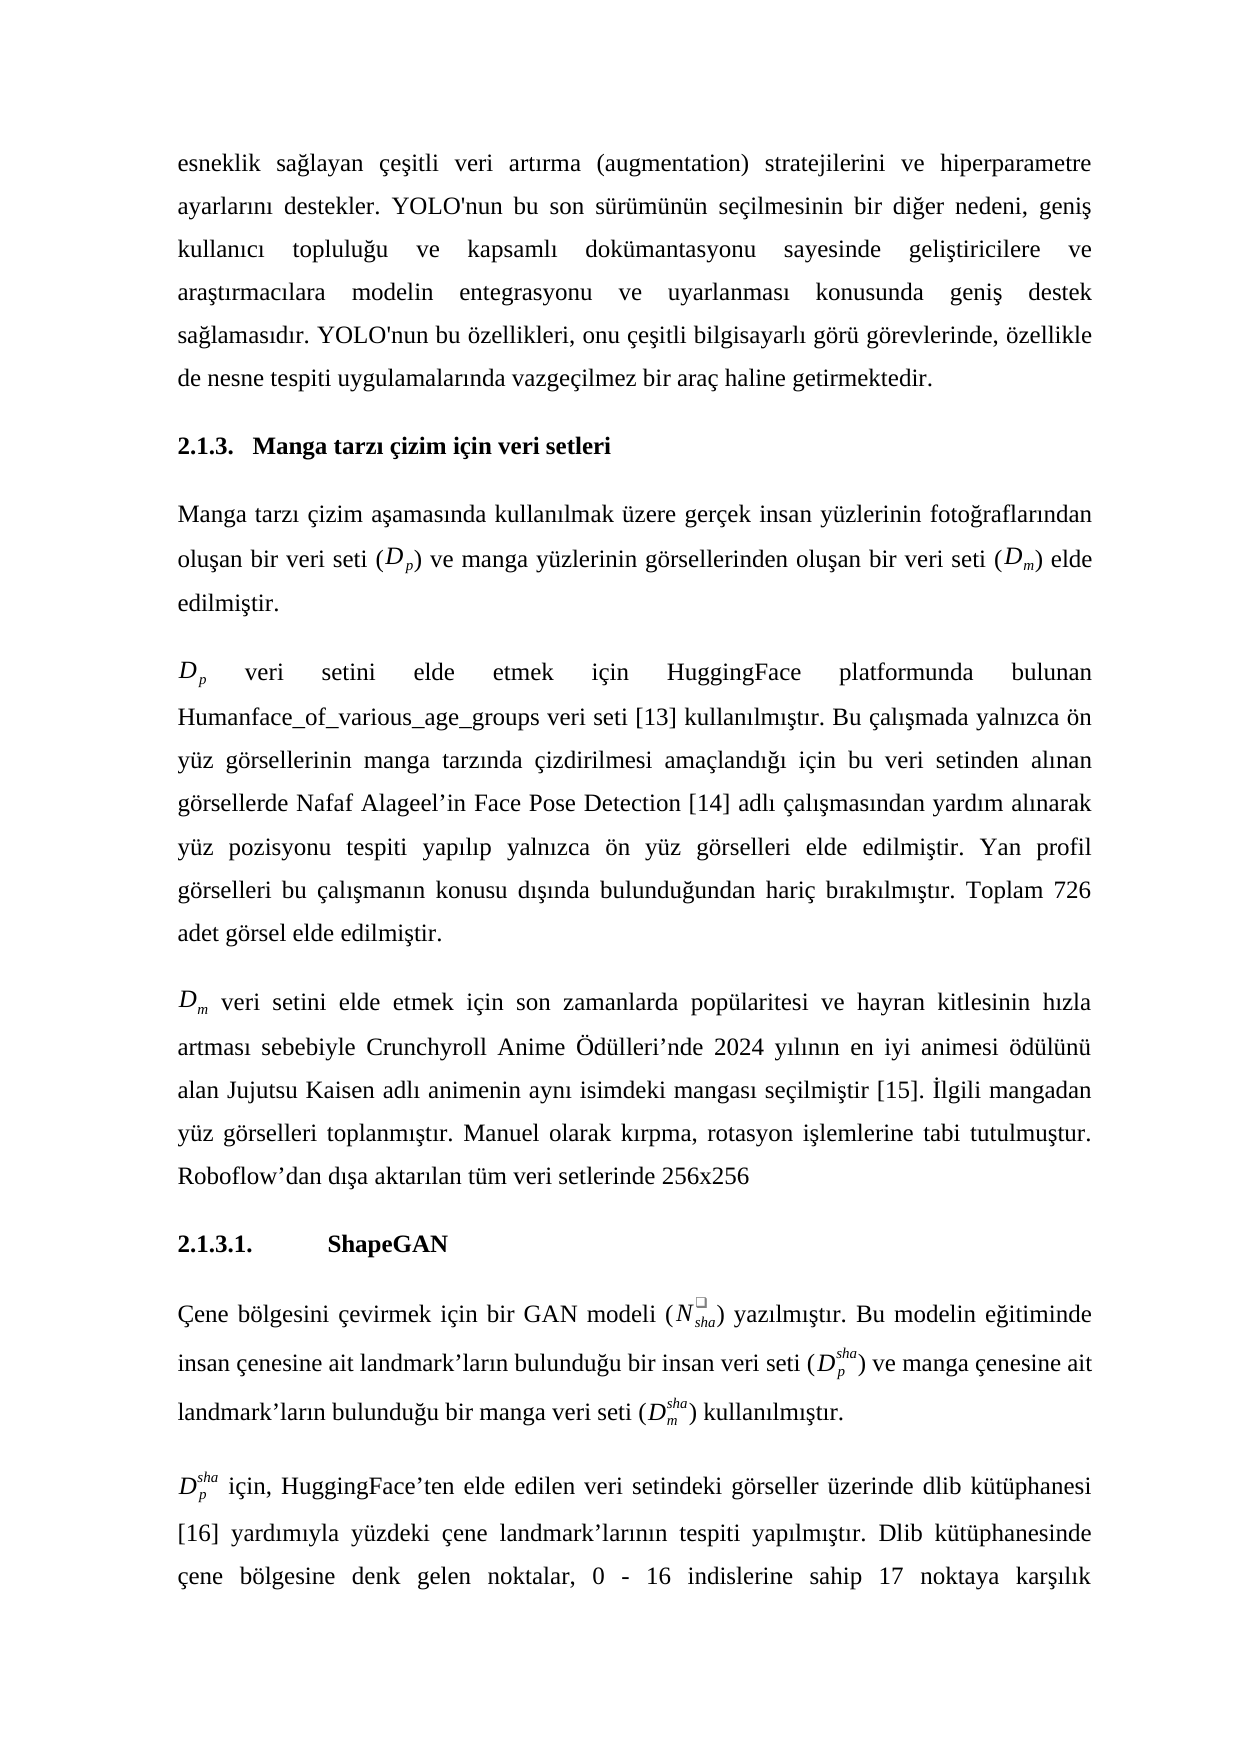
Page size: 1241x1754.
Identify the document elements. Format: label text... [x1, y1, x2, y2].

text Çene bölgesini çevirmek için bir GAN modeli () yazılmıştır. Bu modelin eğitiminde insan çenesine ait landmark’ların bulunduğu bir insan veri seti () ve manga çenesine ait landmark’ların bulunduğu bir manga veri seti () kullanılmıştır. [177, 1297, 1092, 1429]
text veri setini elde etmek için son zamanlarda popülaritesi ve hayran kitlesinin hızla artması sebebiyle Crunchyroll Anime Ödülleri’nde 2024 yılının en iyi animesi ödülünü alan Jujutsu Kaisen adlı animenin aynı isimdeki mangası seçilmiştir [15]. İlgili mangadan yüz görselleri toplanmıştır. Manuel olarak kırpma, rotasyon işlemlerine tabi tutulmuştur. Roboflow’dan dışa aktarılan tüm veri setlerinde 256x256 [177, 986, 1092, 1190]
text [177, 1468, 1092, 1590]
list Manga tarzı çizim için veri setleri [177, 431, 1092, 460]
list ShapeGAN [177, 1229, 1092, 1258]
text Manga tarzı çizim aşamasında kullanılmak üzere gerçek insan yüzlerinin fotoğraflarından oluşan bir veri seti () ve manga yüzlerinin görsellerinden oluşan bir veri seti () elde edilmiştir. [177, 499, 1092, 617]
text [177, 148, 1092, 392]
text veri setini elde etmek için HuggingFace platformunda bulunan Humanface_of_various_age_groups veri seti [13] kullanılmıştır. Bu çalışmada yalnızca ön yüz görsellerinin manga tarzında çizdirilmesi amaçlandığı için bu veri setinden alınan görsellerde Nafaf Alageel’in Face Pose Detection [14] adlı çalışmasından yardım alınarak yüz pozisyonu tespiti yapılıp yalnızca ön yüz görselleri elde edilmiştir. Yan profil görselleri bu çalışmanın konusu dışında bulunduğundan hariç bırakılmıştır. Toplam 726 adet görsel elde edilmiştir. [177, 657, 1092, 947]
